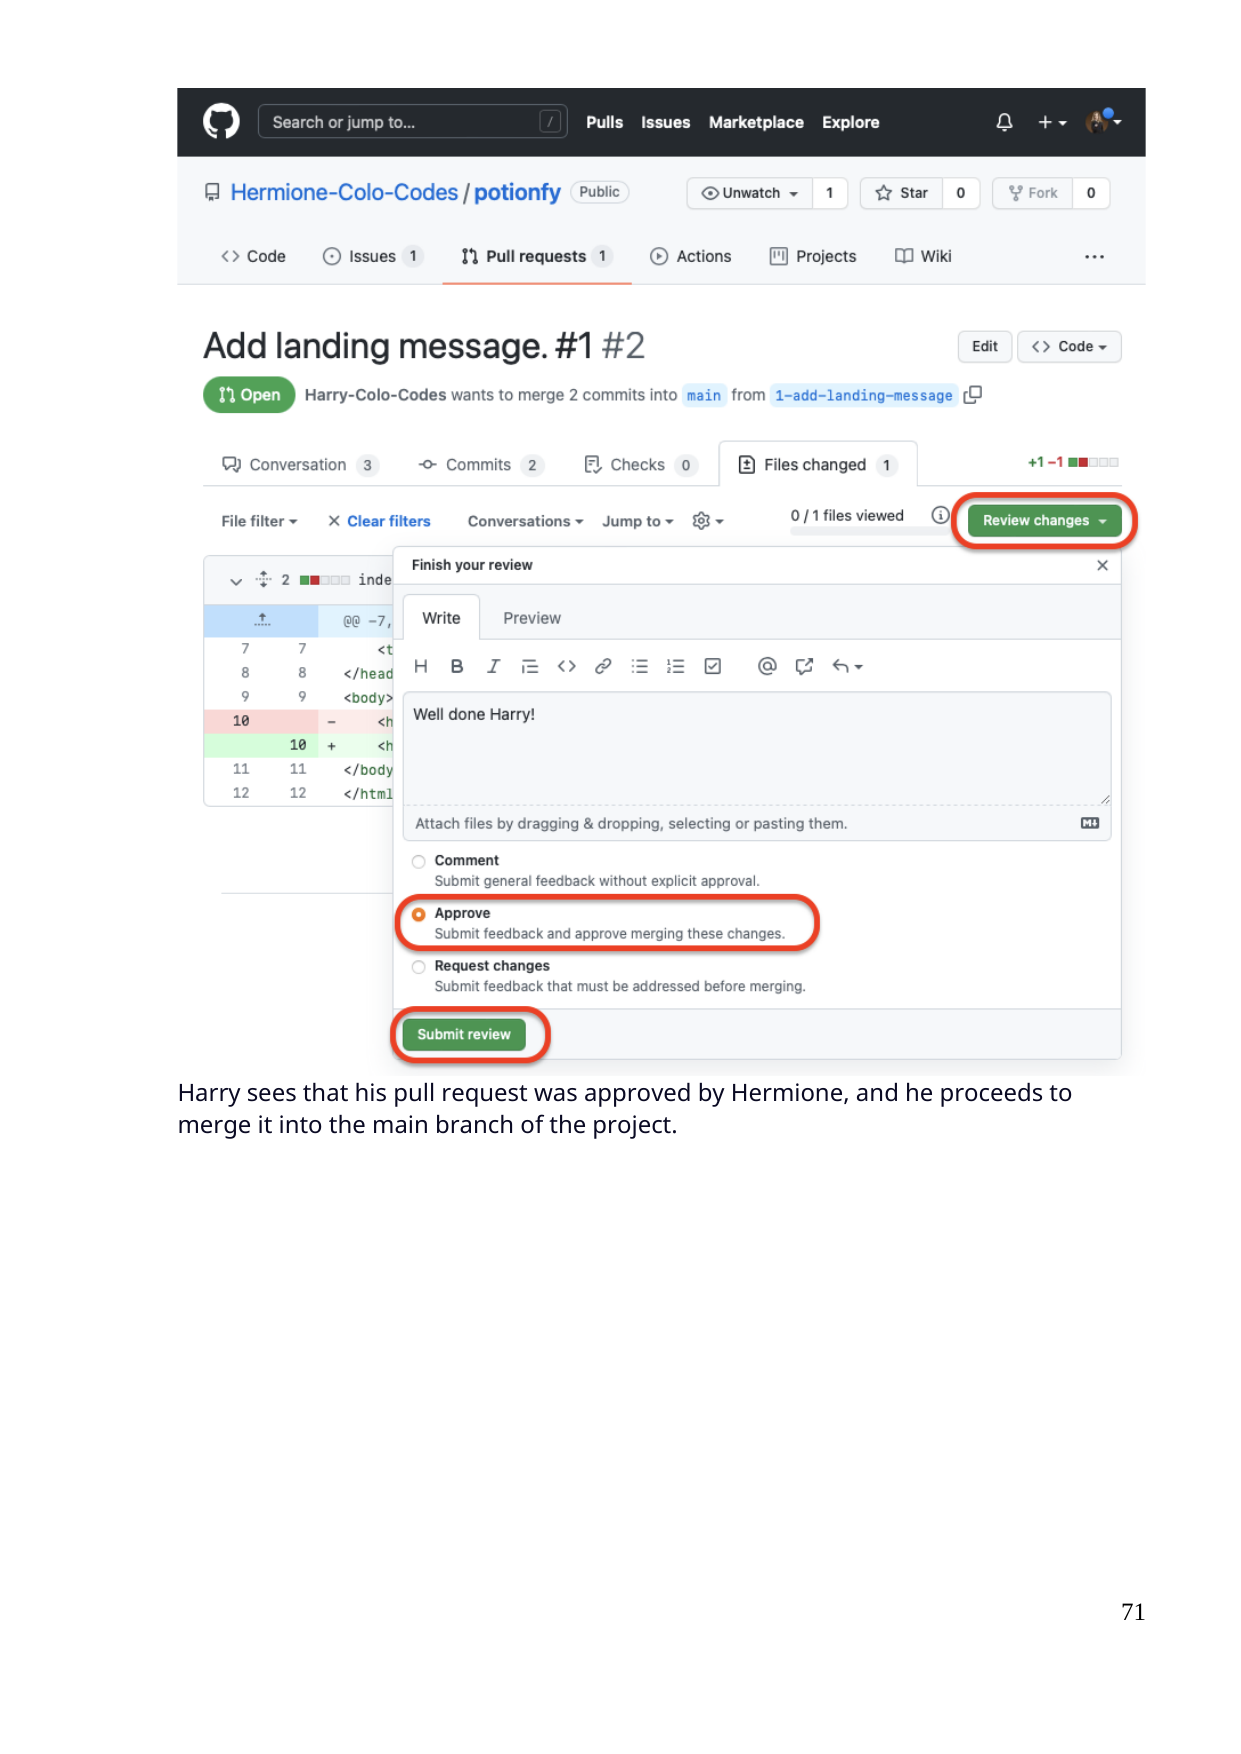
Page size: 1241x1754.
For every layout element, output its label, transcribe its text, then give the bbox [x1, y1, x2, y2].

picture [177, 88, 1146, 1076]
text Harry sees that his pull request was approved by Hermione, and he proceeds to merge it into the main branch of the project. [177, 1076, 1146, 1141]
